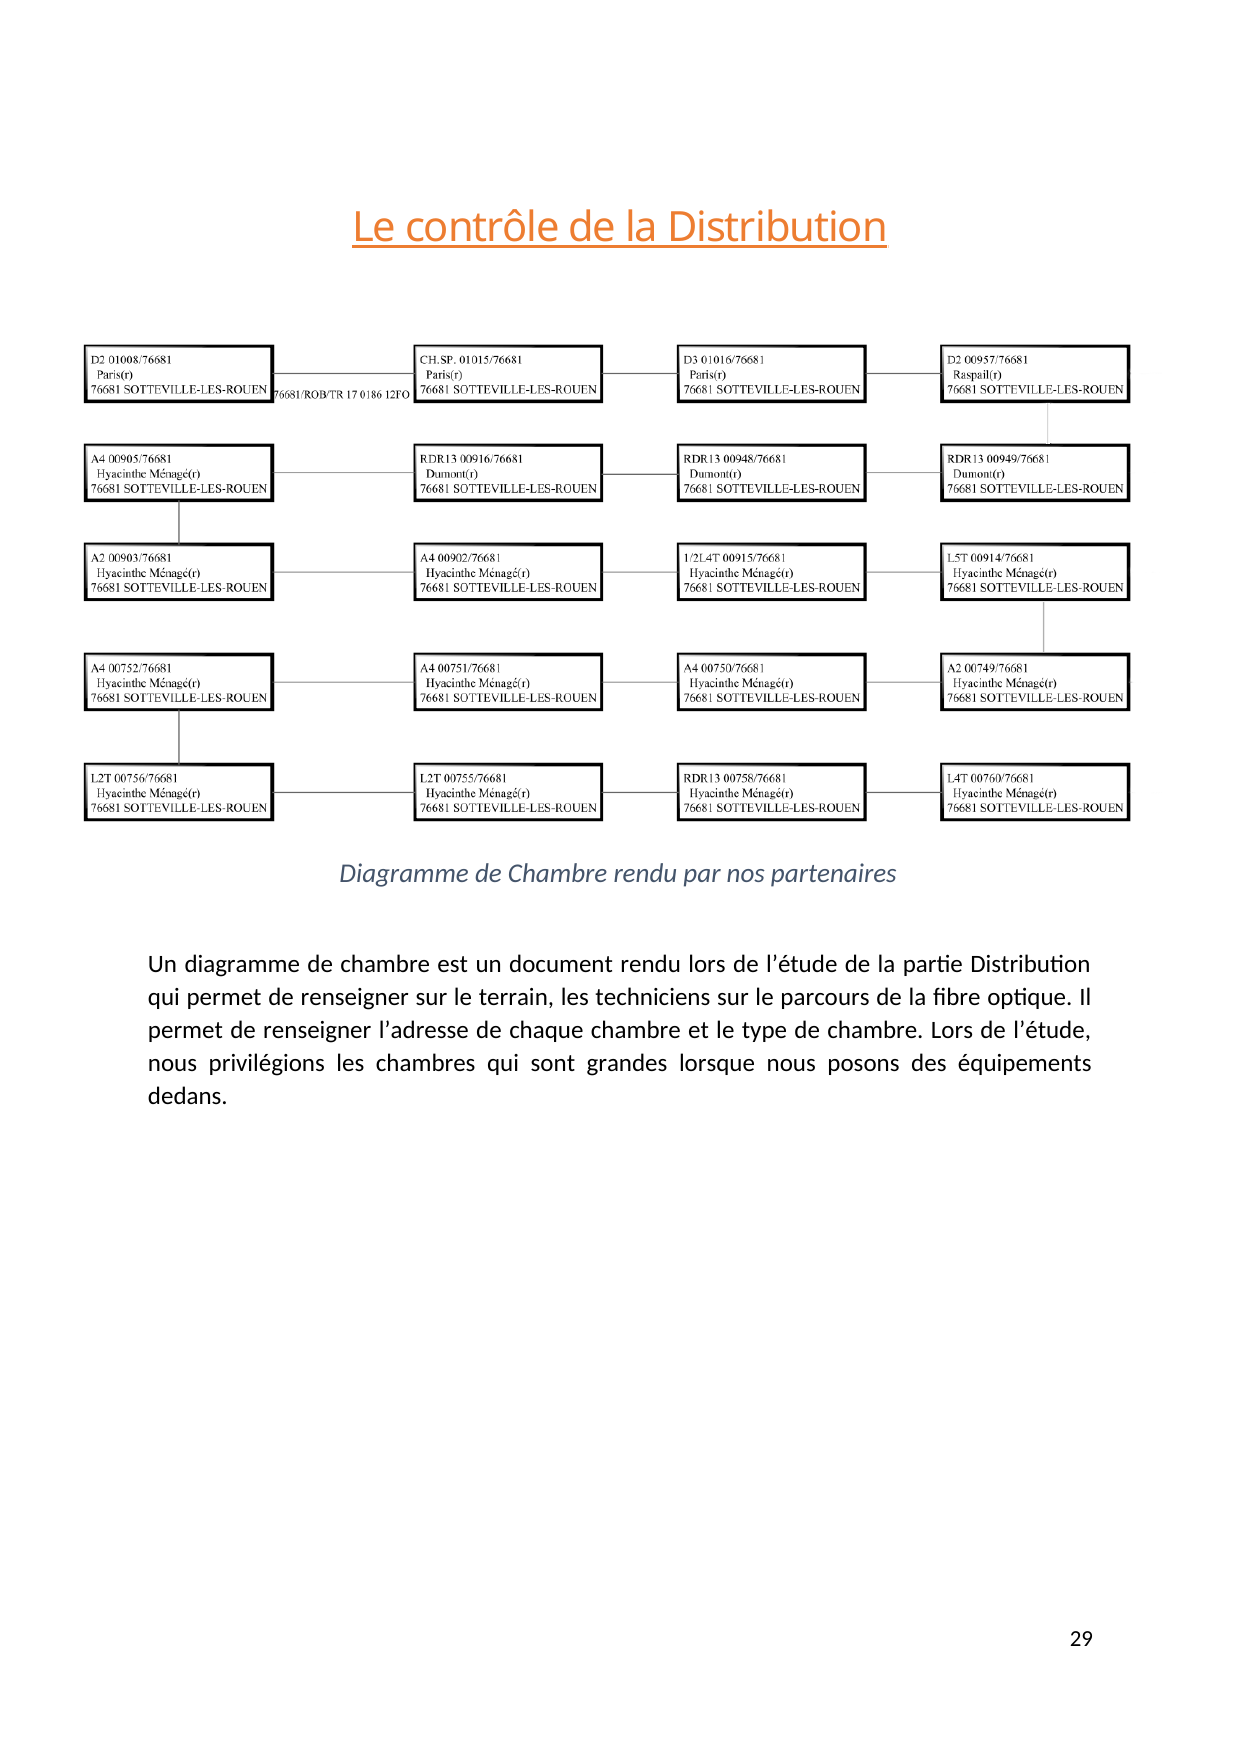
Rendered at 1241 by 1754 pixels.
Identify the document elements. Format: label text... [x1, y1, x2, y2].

text Un diagramme de chambre est un document rendu lors de l’étude de la partie Distribution qui permet de renseigner sur le terrain, les techniciens sur le parcours de la fibre optique. Il permet de renseigner l’adresse de chaque chambre et le type de chambre. Lors de l’étude, nous privilégions les chambres qui sont grandes lorsque nous posons des équipements dedans. [148, 948, 1093, 1110]
title Le contrôle de la Distribution [148, 197, 1093, 254]
picture [78, 337, 1162, 830]
